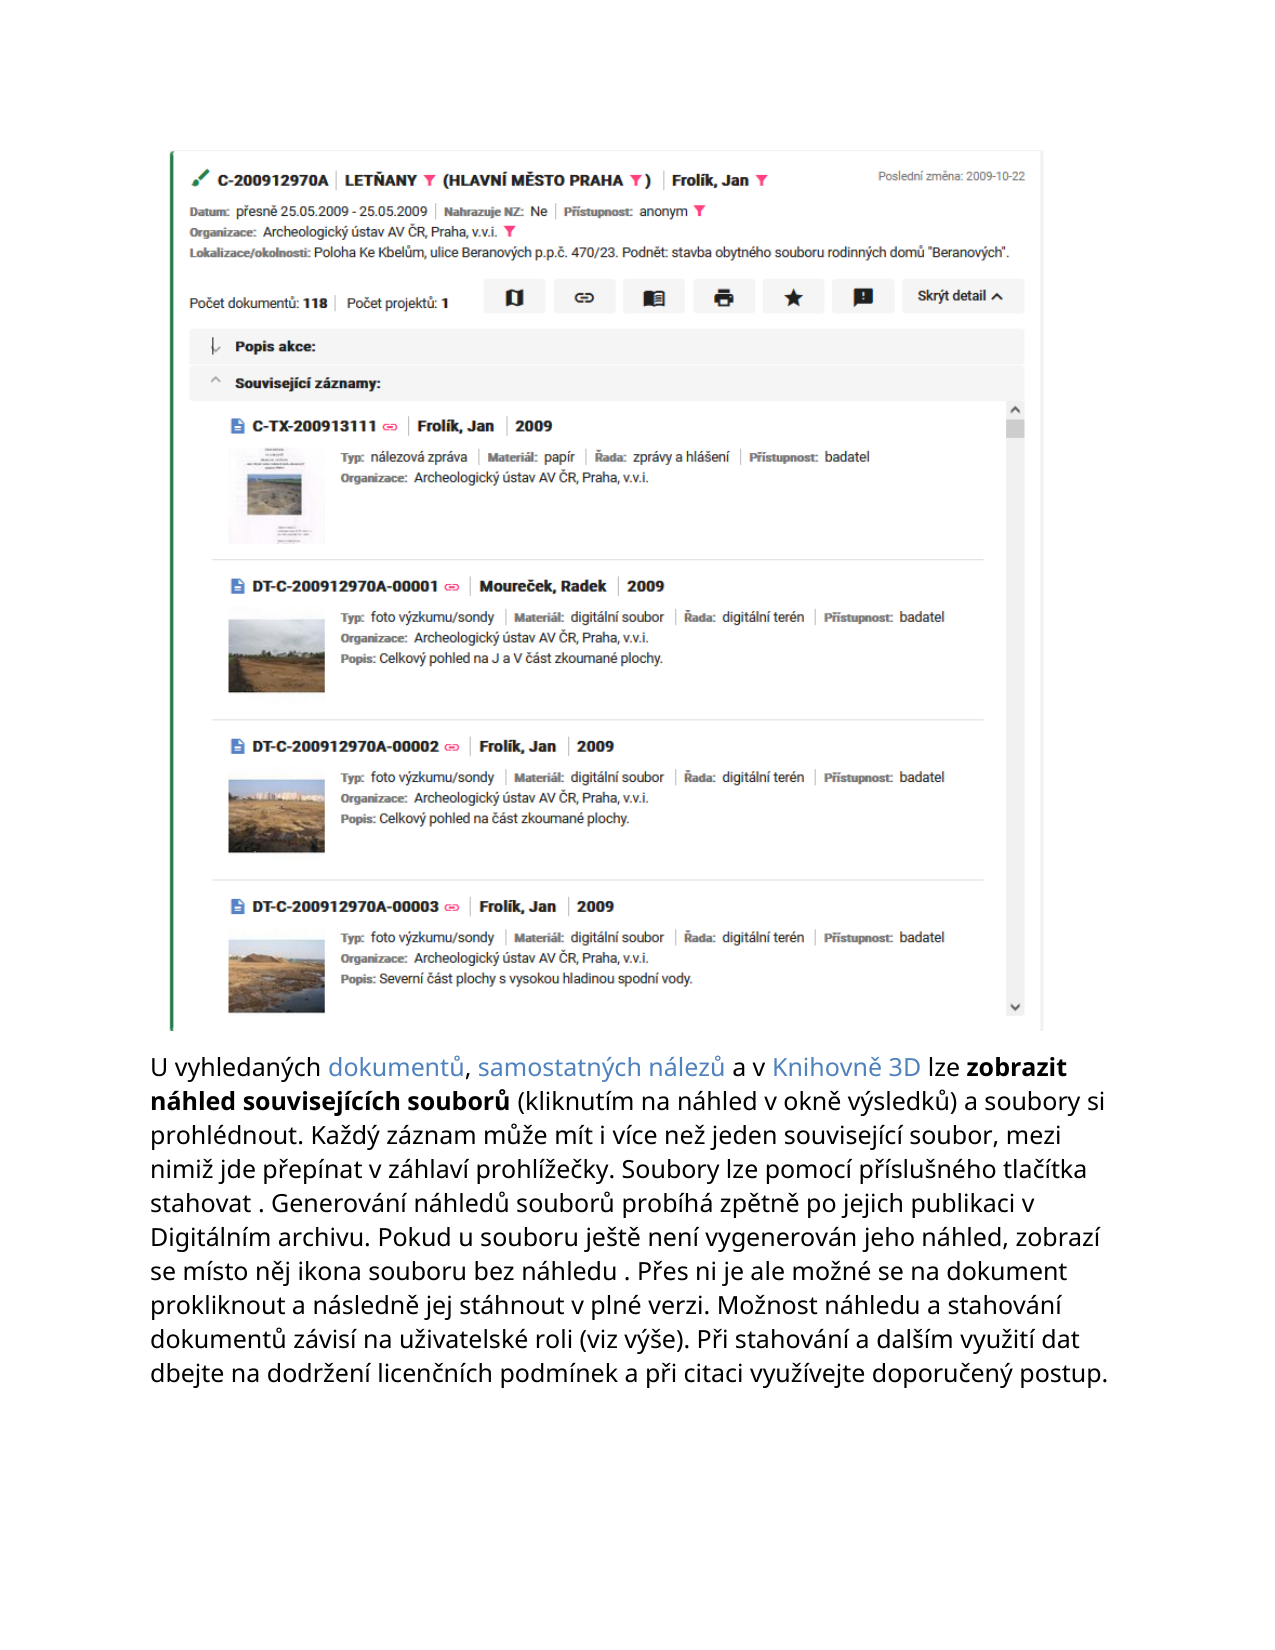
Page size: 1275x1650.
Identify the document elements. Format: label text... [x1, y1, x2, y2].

text U vyhledaných dokumentů, samostatných nálezů a v Knihovně 3D lze zobrazit náhled souvisejících souborů (kliknutím na náhled v okně výsledků) a soubory si prohlédnout. Každý záznam může mít i více než jeden související soubor, mezi nimiž jde přepínat v záhlaví prohlížečky. Soubory lze pomocí příslušného tlačítka stahovat . Generování náhledů souborů probíhá zpětně po jejich publikaci v Digitálním archivu. Pokud u souboru ještě není vygenerován jeho náhled, zobrazí se místo něj ikona souboru bez náhledu . Přes ni je ale možné se na dokument prokliknout a následně jej stáhnout v plné verzi. Možnost náhledu a stahování dokumentů závisí na uživatelské roli (viz výše). Při stahování a dalším využití dat dbejte na dodržení licenčních podmínek a při citaci využívejte doporučený postup. [150, 1049, 1125, 1390]
picture [168, 150, 1044, 1031]
